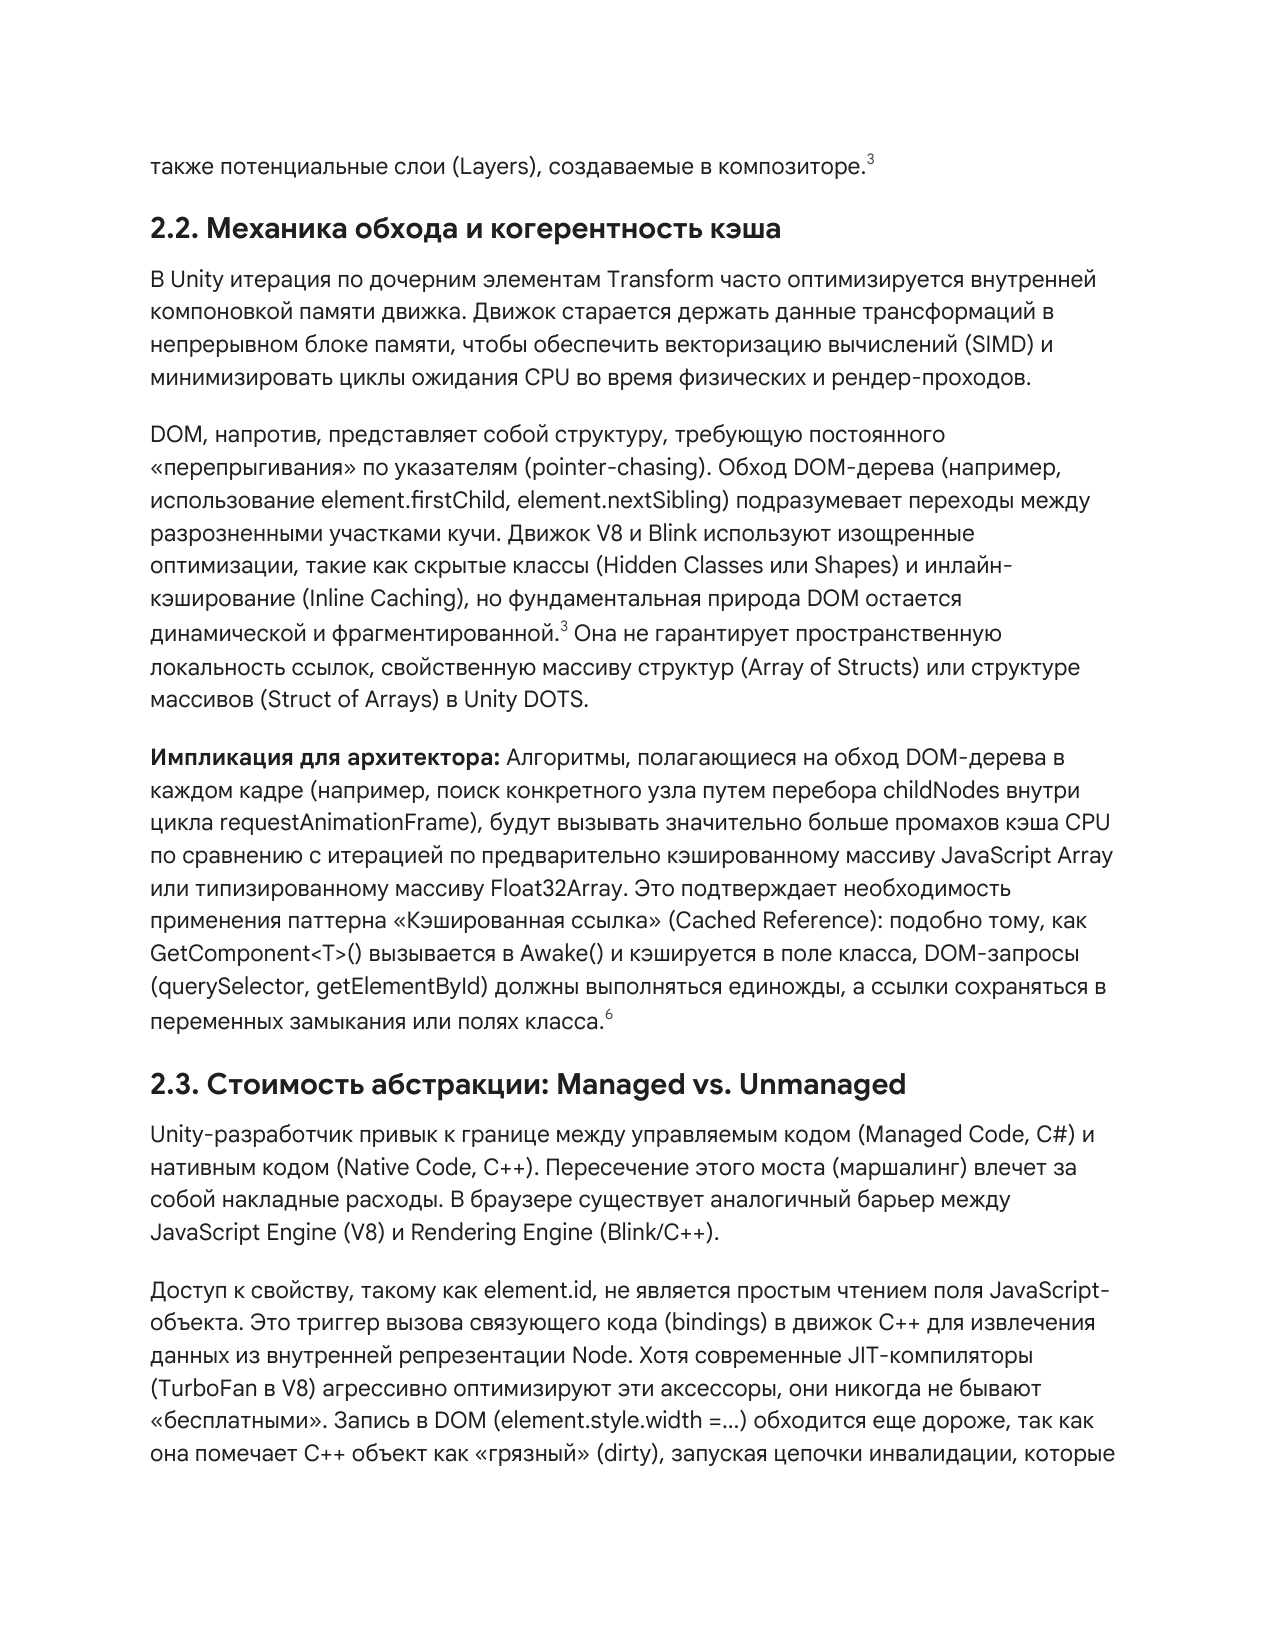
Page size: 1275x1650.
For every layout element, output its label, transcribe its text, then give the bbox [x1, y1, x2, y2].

subtitle 2.2. Механика обхода и когерентность кэша [150, 211, 1125, 247]
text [150, 1276, 1125, 1468]
text В Unity итерация по дочерним элементам Transform часто оптимизируется внутренней компоновкой памяти движка. Движок старается держать данные трансформаций в непрерывном блоке памяти, чтобы обеспечить векторизацию вычислений (SIMD) и минимизировать циклы ожидания CPU во время физических и рендер-проходов. [150, 265, 1125, 392]
text DOM, напротив, представляет собой структуру, требующую постоянного «перепрыгивания» по указателям (pointer-chasing). Обход DOM-дерева (например, использование element.firstChild, element.nextSibling) подразумевает переходы между разрозненными участками кучи. Движок V8 и Blink используют изощренные оптимизации, такие как скрытые классы (Hidden Classes или Shapes) и инлайн-кэширование (Inline Caching), но фундаментальная природа DOM остается динамической и фрагментированной.3 Она не гарантирует пространственную локальность ссылок, свойственную массиву структур (Array of Structs) или структуре массивов (Struct of Arrays) в Unity DOTS. [150, 421, 1125, 714]
text Unity-разработчик привык к границе между управляемым кодом (Managed Code, C#) и нативным кодом (Native Code, C++). Пересечение этого моста (маршалинг) влечет за собой накладные расходы. В браузере существует аналогичный барьер между JavaScript Engine (V8) и Rendering Engine (Blink/C++). [150, 1120, 1125, 1247]
subtitle 2.3. Стоимость абстракции: Managed vs. Unmanaged [150, 1066, 1125, 1102]
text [150, 150, 1125, 181]
text Импликация для архитектора: Алгоритмы, полагающиеся на обход DOM-дерева в каждом кадре (например, поиск конкретного узла путем перебора childNodes внутри цикла requestAnimationFrame), будут вызывать значительно больше промахов кэша CPU по сравнению с итерацией по предварительно кэшированному массиву JavaScript Array или типизированному массиву Float32Array. Это подтверждает необходимость применения паттерна «Кэшированная ссылка» (Cached Reference): подобно тому, как GetComponent<T>() вызывается в Awake() и кэшируется в поле класса, DOM-запросы (querySelector, getElementById) должны выполняться единожды, а ссылки сохраняться в переменных замыкания или полях класса.6 [150, 743, 1125, 1037]
